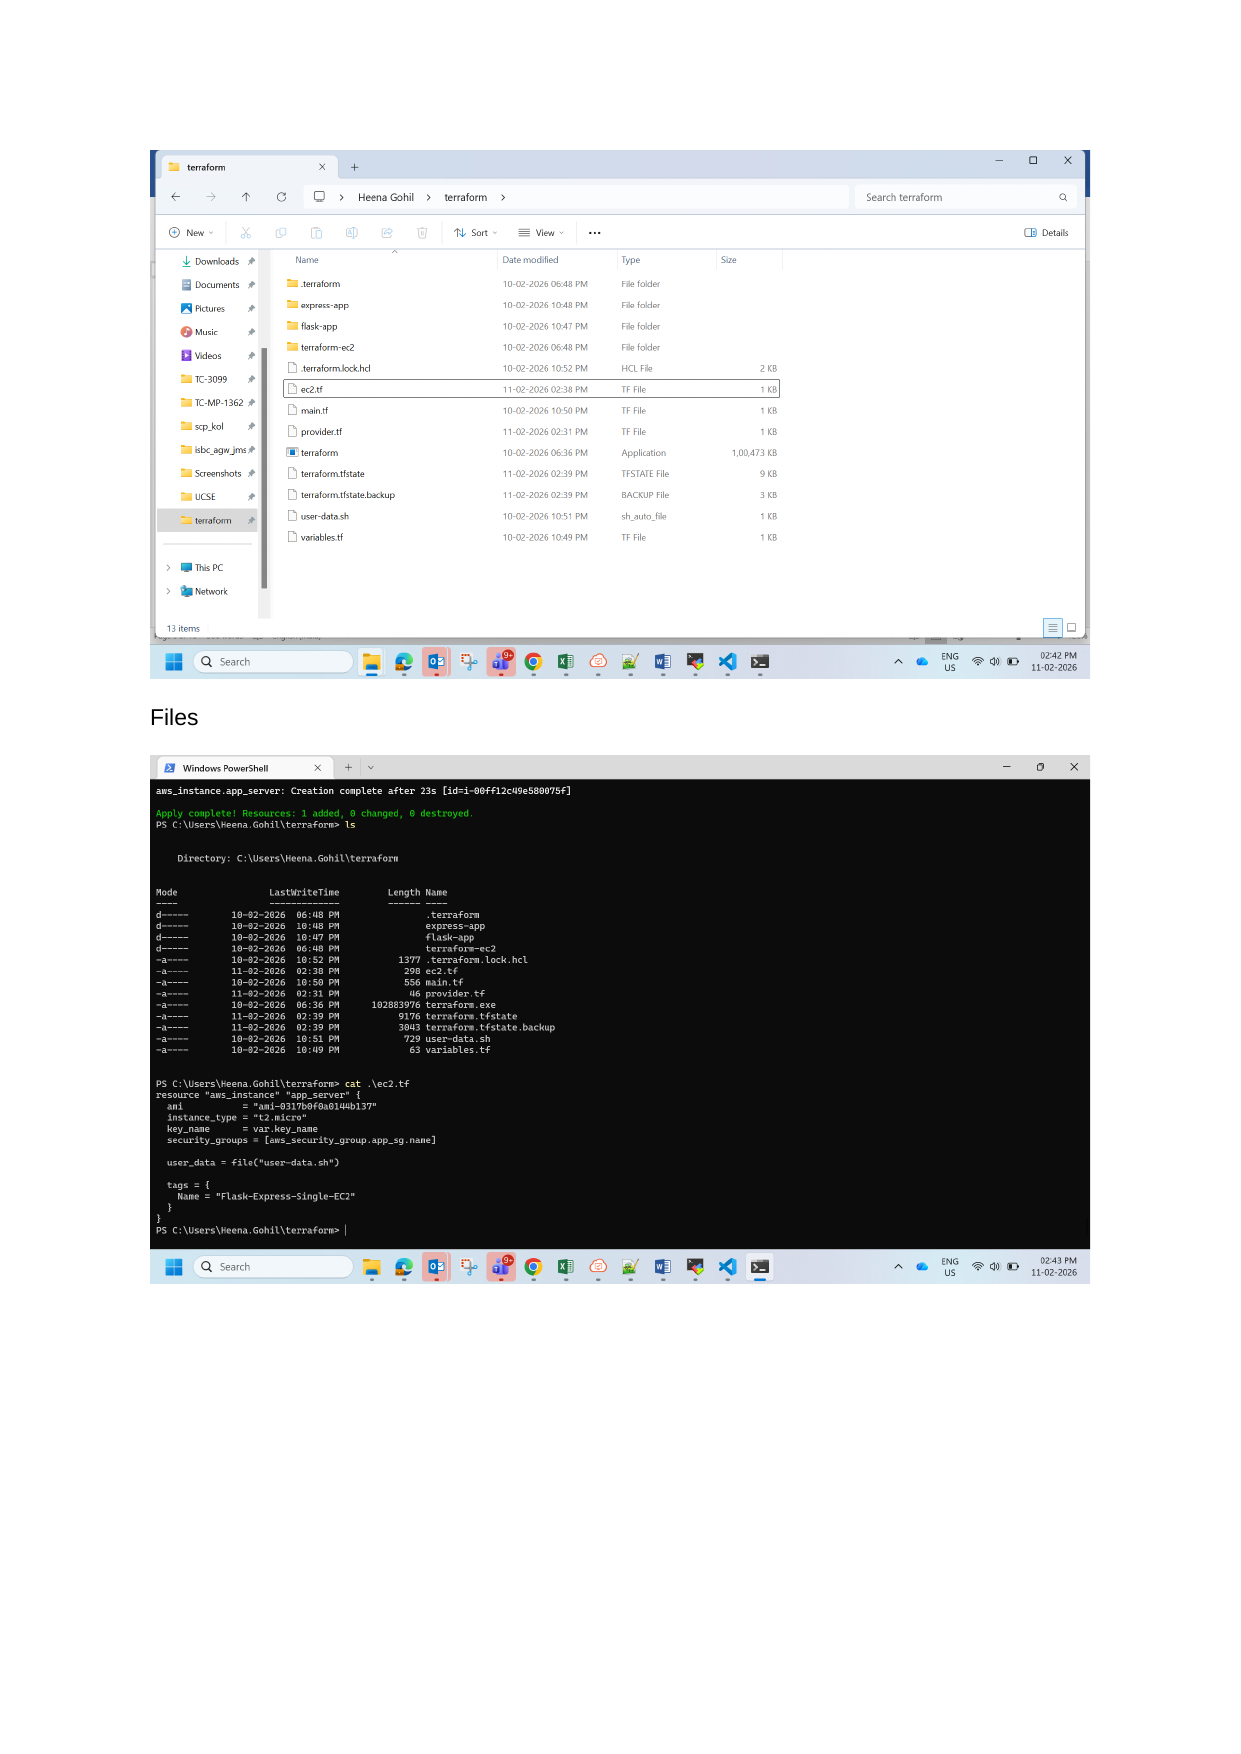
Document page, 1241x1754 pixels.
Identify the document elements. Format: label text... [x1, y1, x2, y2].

picture [150, 755, 1091, 1284]
text Files [150, 704, 1090, 730]
picture [150, 150, 1091, 679]
